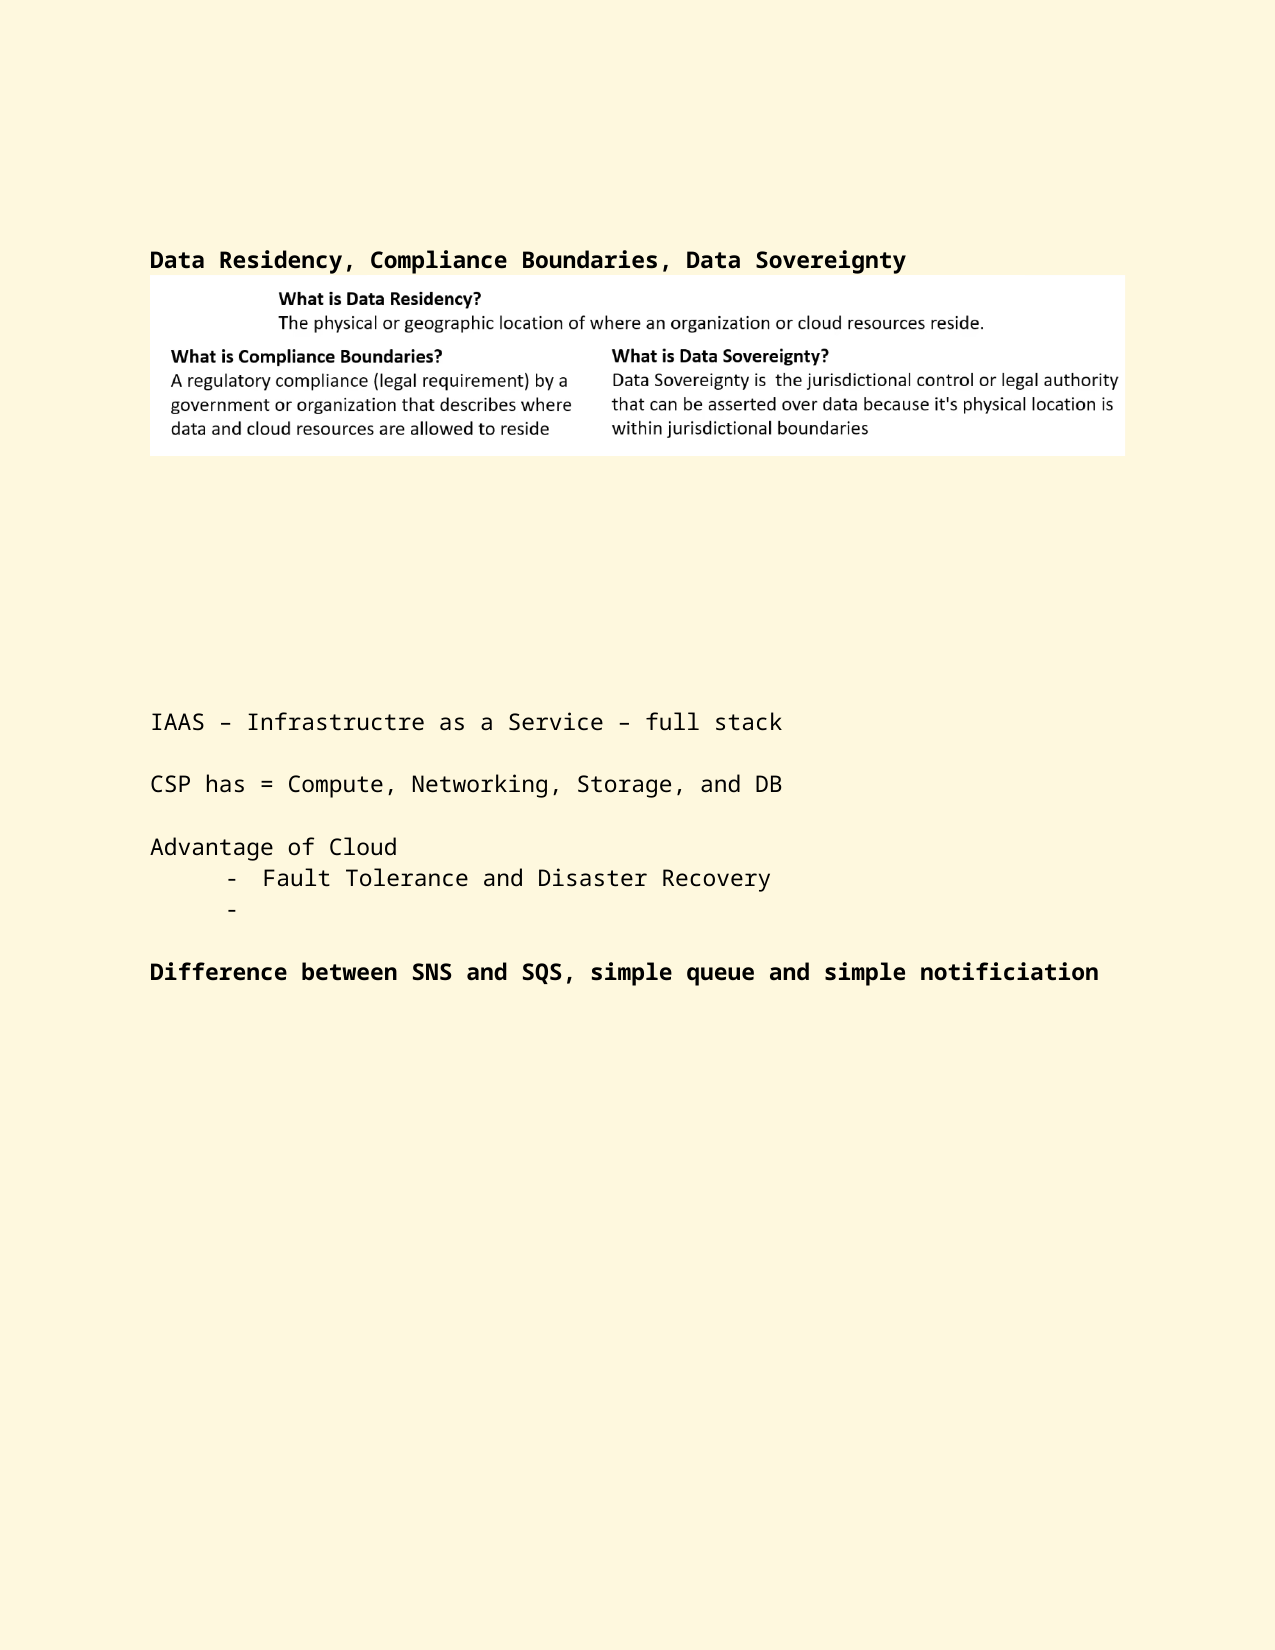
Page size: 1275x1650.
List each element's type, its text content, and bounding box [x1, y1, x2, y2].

list Fault Tolerance and Disaster Recovery [225, 862, 1125, 893]
text IAAS – Infrastructre as a Service – full stack [150, 705, 1125, 737]
text Advantage of Cloud [150, 830, 1125, 862]
text CSP has = Compute, Networking, Storage, and DB [150, 768, 1125, 799]
picture [150, 275, 1125, 456]
text Data Residency, Compliance Boundaries, Data Sovereignty [150, 244, 1125, 275]
text Difference between SNS and SQS, simple queue and simple notificiation [150, 955, 1125, 987]
